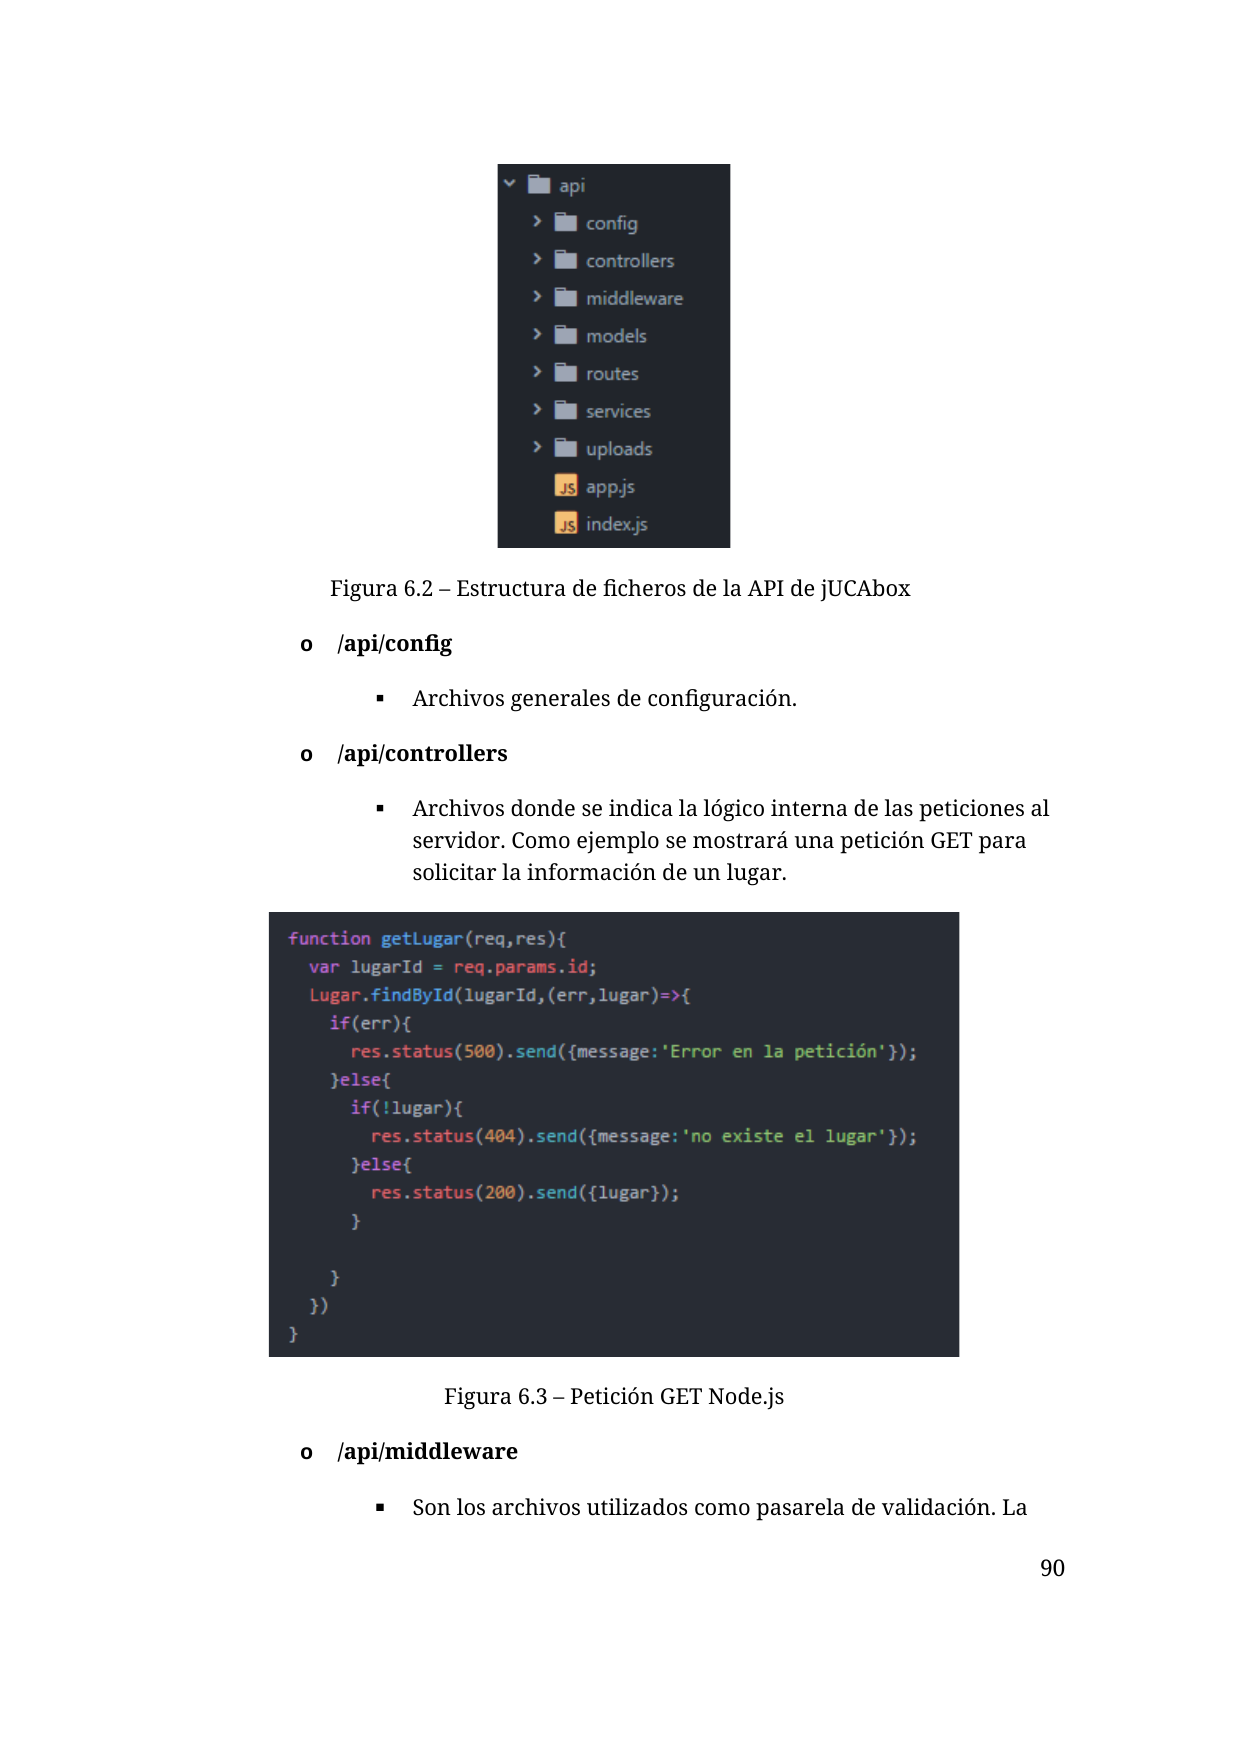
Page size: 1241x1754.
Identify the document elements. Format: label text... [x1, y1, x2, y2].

text Figura 6.3 – Petición GET Node.js [175, 1381, 1053, 1411]
list /api/config [300, 628, 1053, 658]
list Archivos donde se indica la lógico interna de las peticiones al servidor. Como ejemplo se mostrará una petición GET para solicitar la información de un lugar. [375, 793, 1053, 887]
picture [268, 912, 960, 1357]
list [375, 1492, 1053, 1521]
list Archivos generales de configuración. [375, 683, 1053, 713]
list /api/middleware [300, 1436, 1053, 1466]
picture [497, 164, 731, 548]
list /api/controllers [300, 738, 1053, 768]
text Figura 6.2 – Estructura de ficheros de la API de jUCAbox [187, 573, 1053, 602]
